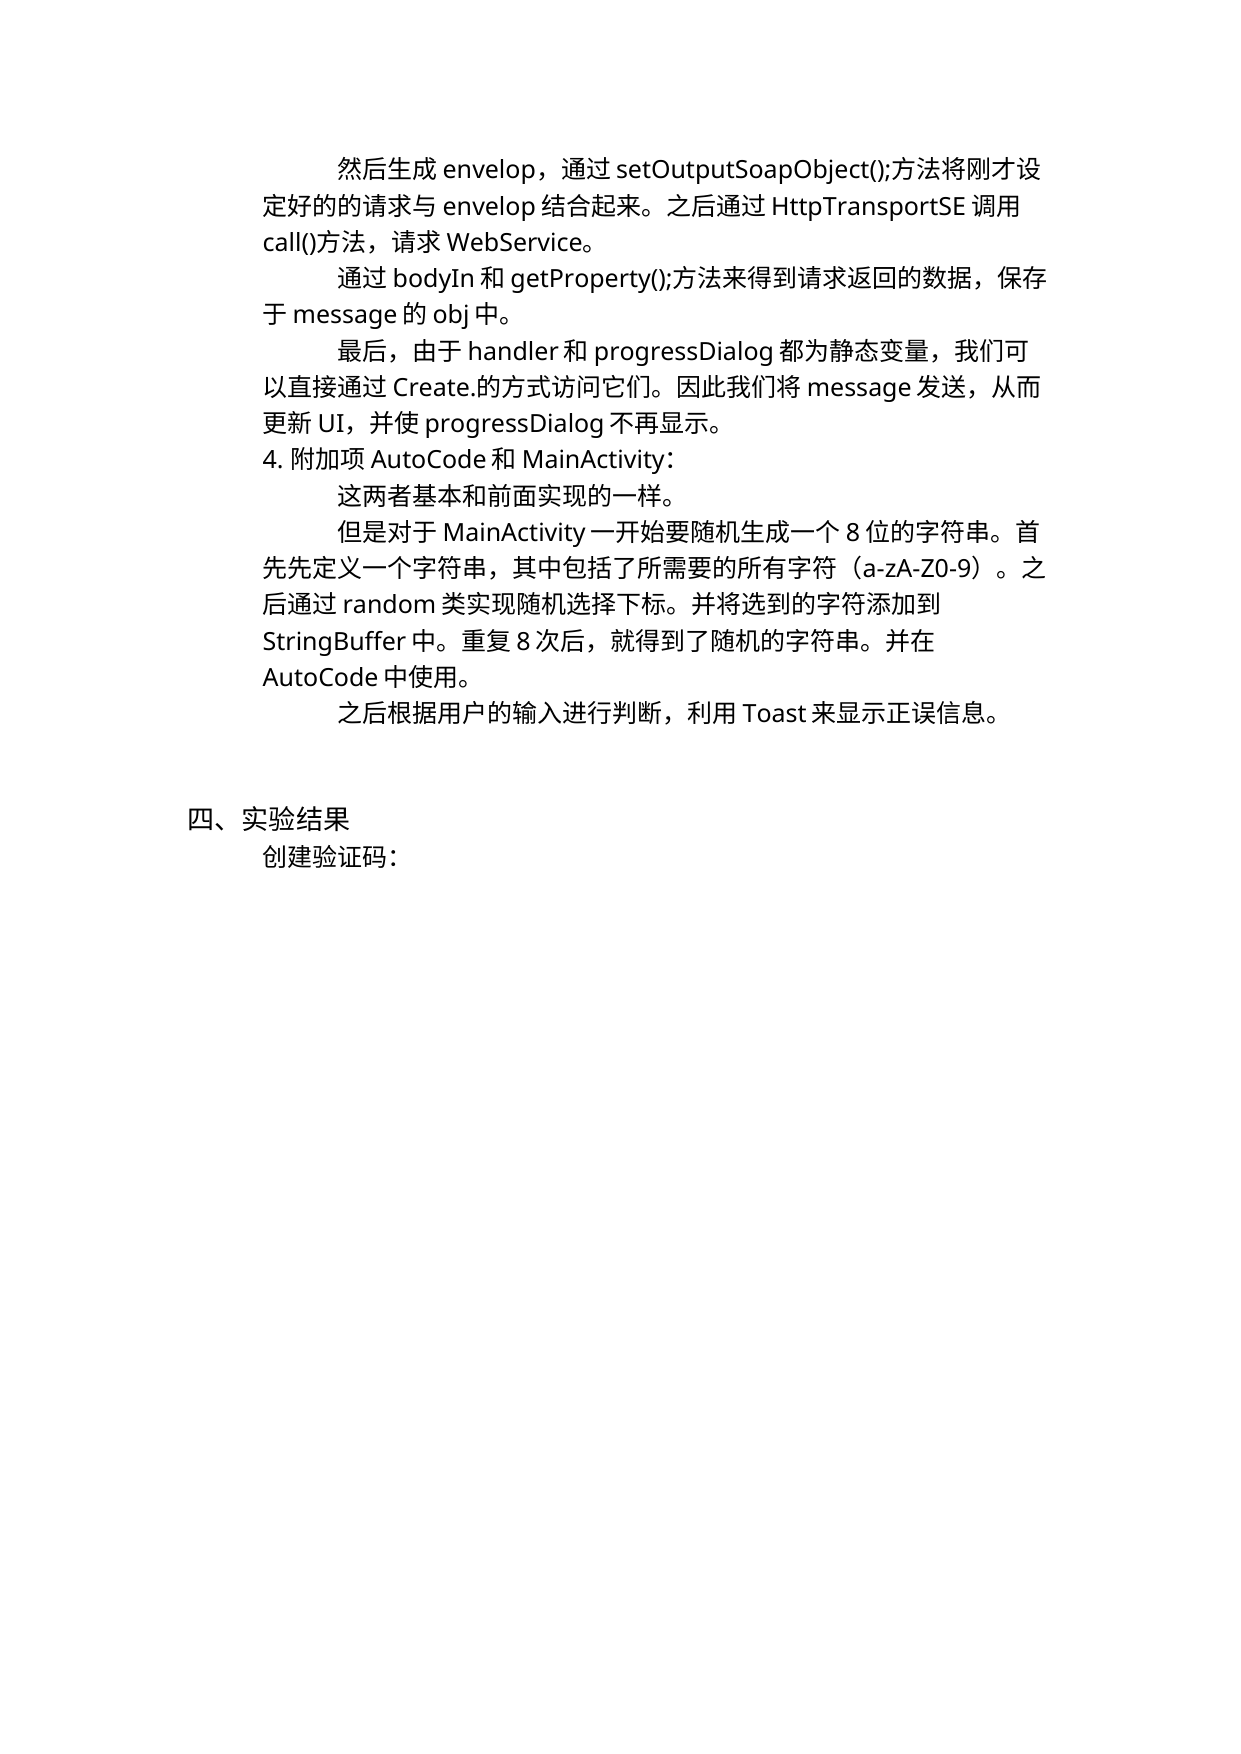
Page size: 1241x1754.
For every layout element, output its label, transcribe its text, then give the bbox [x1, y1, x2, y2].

text 这两者基本和前面实现的一样。 [262, 476, 1053, 512]
text 然后生成envelop，通过setOutputSoapObject();方法将刚才设定好的的请求与envelop结合起来。之后通过HttpTransportSE调用call()方法，请求WebService。 [262, 150, 1053, 259]
text 4. 附加项 AutoCode和MainActivity： [262, 440, 1053, 476]
text 最后，由于handler和progressDialog都为静态变量，我们可以直接通过Create.的方式访问它们。因此我们将message发送，从而更新UI，并使progressDialog不再显示。 [262, 331, 1053, 440]
text 但是对于MainActivity一开始要随机生成一个8位的字符串。首先先定义一个字符串，其中包括了所需要的所有字符（a-zA-Z0-9）。之后通过random类实现随机选择下标。并将选到的字符添加到StringBuffer中。重复8次后，就得到了随机的字符串。并在AutoCode中使用。 [262, 512, 1053, 694]
text 四、实验结果 [187, 798, 1053, 837]
text 创建验证码： [187, 837, 1053, 874]
text 之后根据用户的输入进行判断，利用Toast来显示正误信息。 [262, 694, 1053, 730]
text 通过bodyIn和getProperty();方法来得到请求返回的数据，保存于message的obj中。 [262, 259, 1053, 331]
